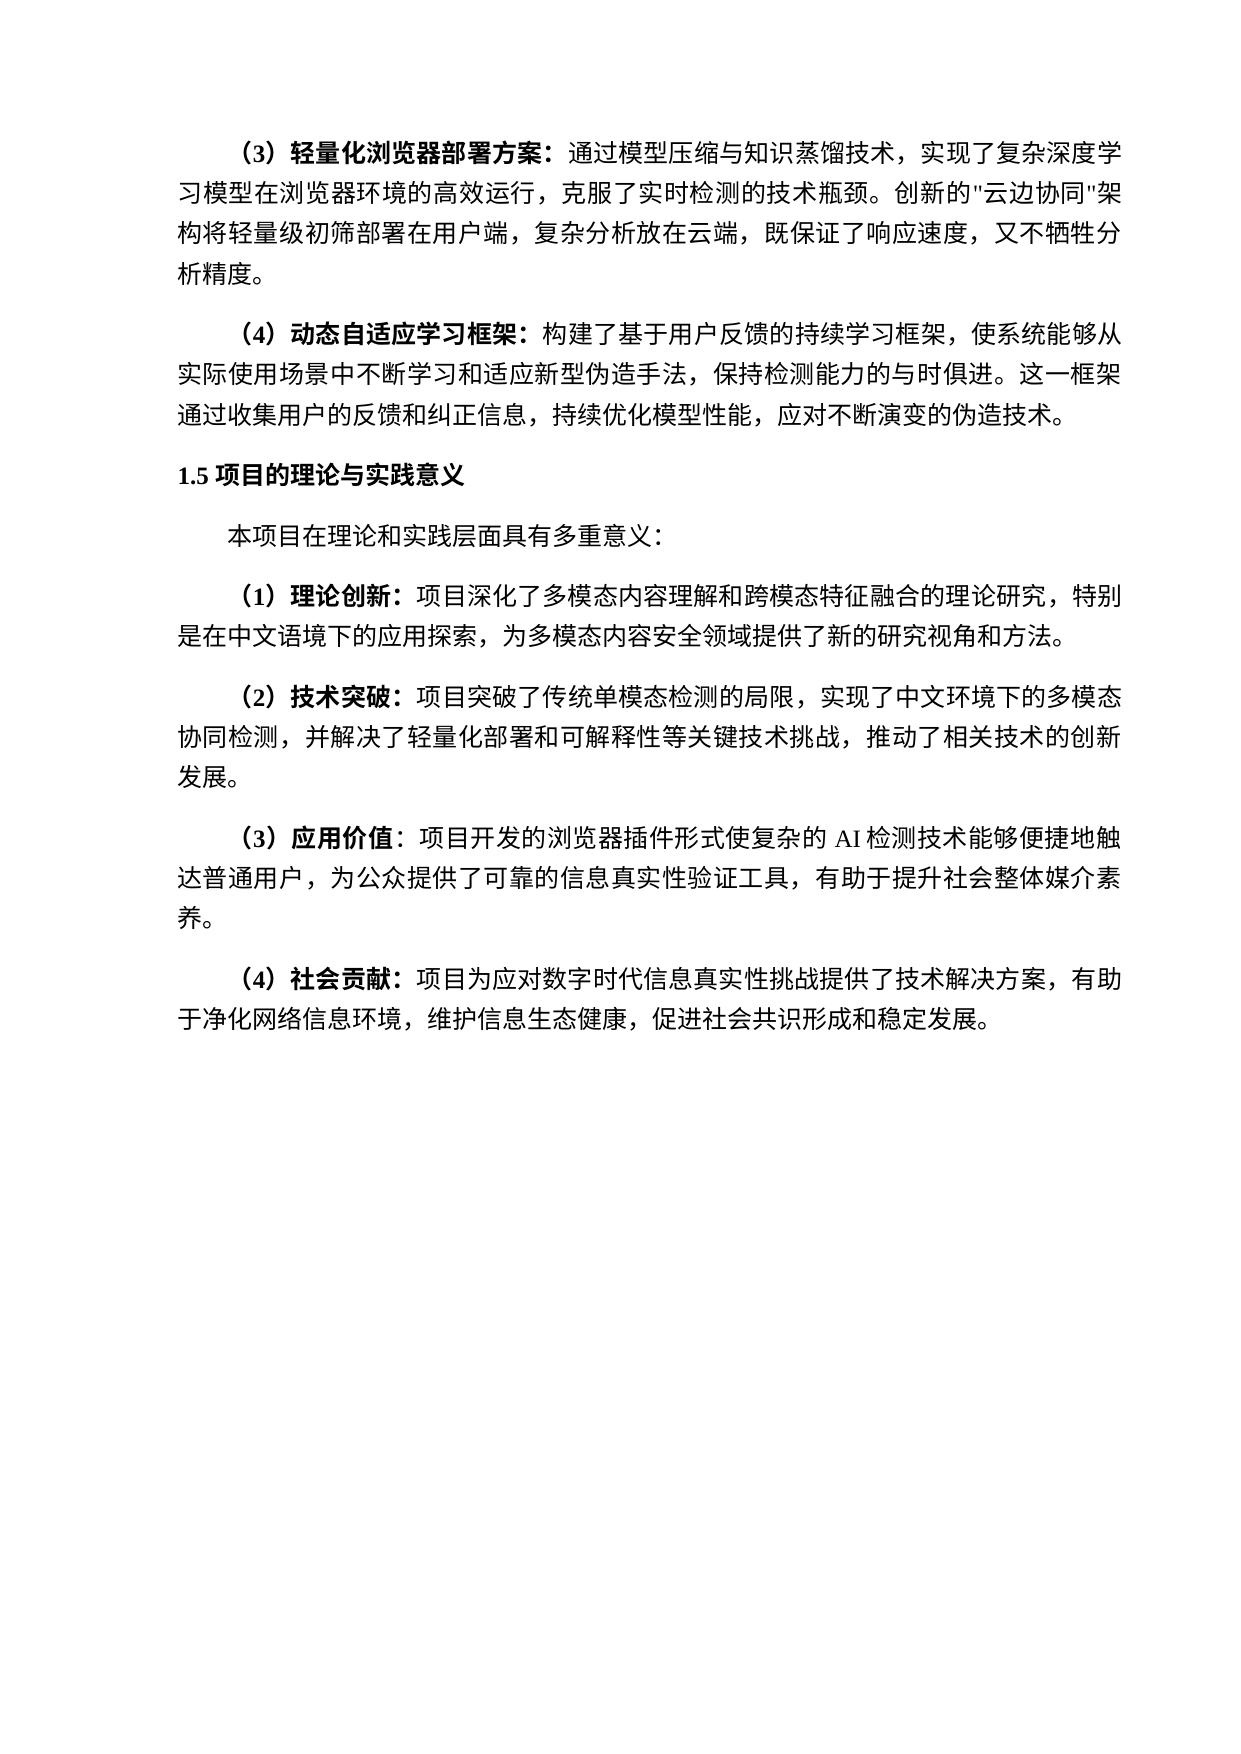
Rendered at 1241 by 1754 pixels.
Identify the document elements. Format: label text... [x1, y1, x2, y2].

text （4）社会贡献：项目为应对数字时代信息真实性挑战提供了技术解决方案，有助于净化网络信息环境，维护信息生态健康，促进社会共识形成和稳定发展。 [177, 957, 1122, 1038]
text （1）理论创新：项目深化了多模态内容理解和跨模态特征融合的理论研究，特别是在中文语境下的应用探索，为多模态内容安全领域提供了新的研究视角和方法。 [177, 574, 1122, 655]
text （3）轻量化浏览器部署方案：通过模型压缩与知识蒸馏技术，实现了复杂深度学习模型在浏览器环境的高效运行，克服了实时检测的技术瓶颈。创新的"云边协同"架构将轻量级初筛部署在用户端，复杂分析放在云端，既保证了响应速度，又不牺牲分析精度。 [177, 131, 1122, 292]
subtitle 项目的理论与实践意义 [177, 453, 1122, 494]
text 本项目在理论和实践层面具有多重意义： [177, 514, 1122, 554]
text （2）技术突破：项目突破了传统单模态检测的局限，实现了中文环境下的多模态协同检测，并解决了轻量化部署和可解释性等关键技术挑战，推动了相关技术的创新发展。 [177, 675, 1122, 796]
text （4）动态自适应学习框架：构建了基于用户反馈的持续学习框架，使系统能够从实际使用场景中不断学习和适应新型伪造手法，保持检测能力的与时俱进。这一框架通过收集用户的反馈和纠正信息，持续优化模型性能，应对不断演变的伪造技术。 [177, 312, 1122, 433]
text （3）应用价值：项目开发的浏览器插件形式使复杂的AI检测技术能够便捷地触达普通用户，为公众提供了可靠的信息真实性验证工具，有助于提升社会整体媒介素养。 [177, 816, 1122, 937]
